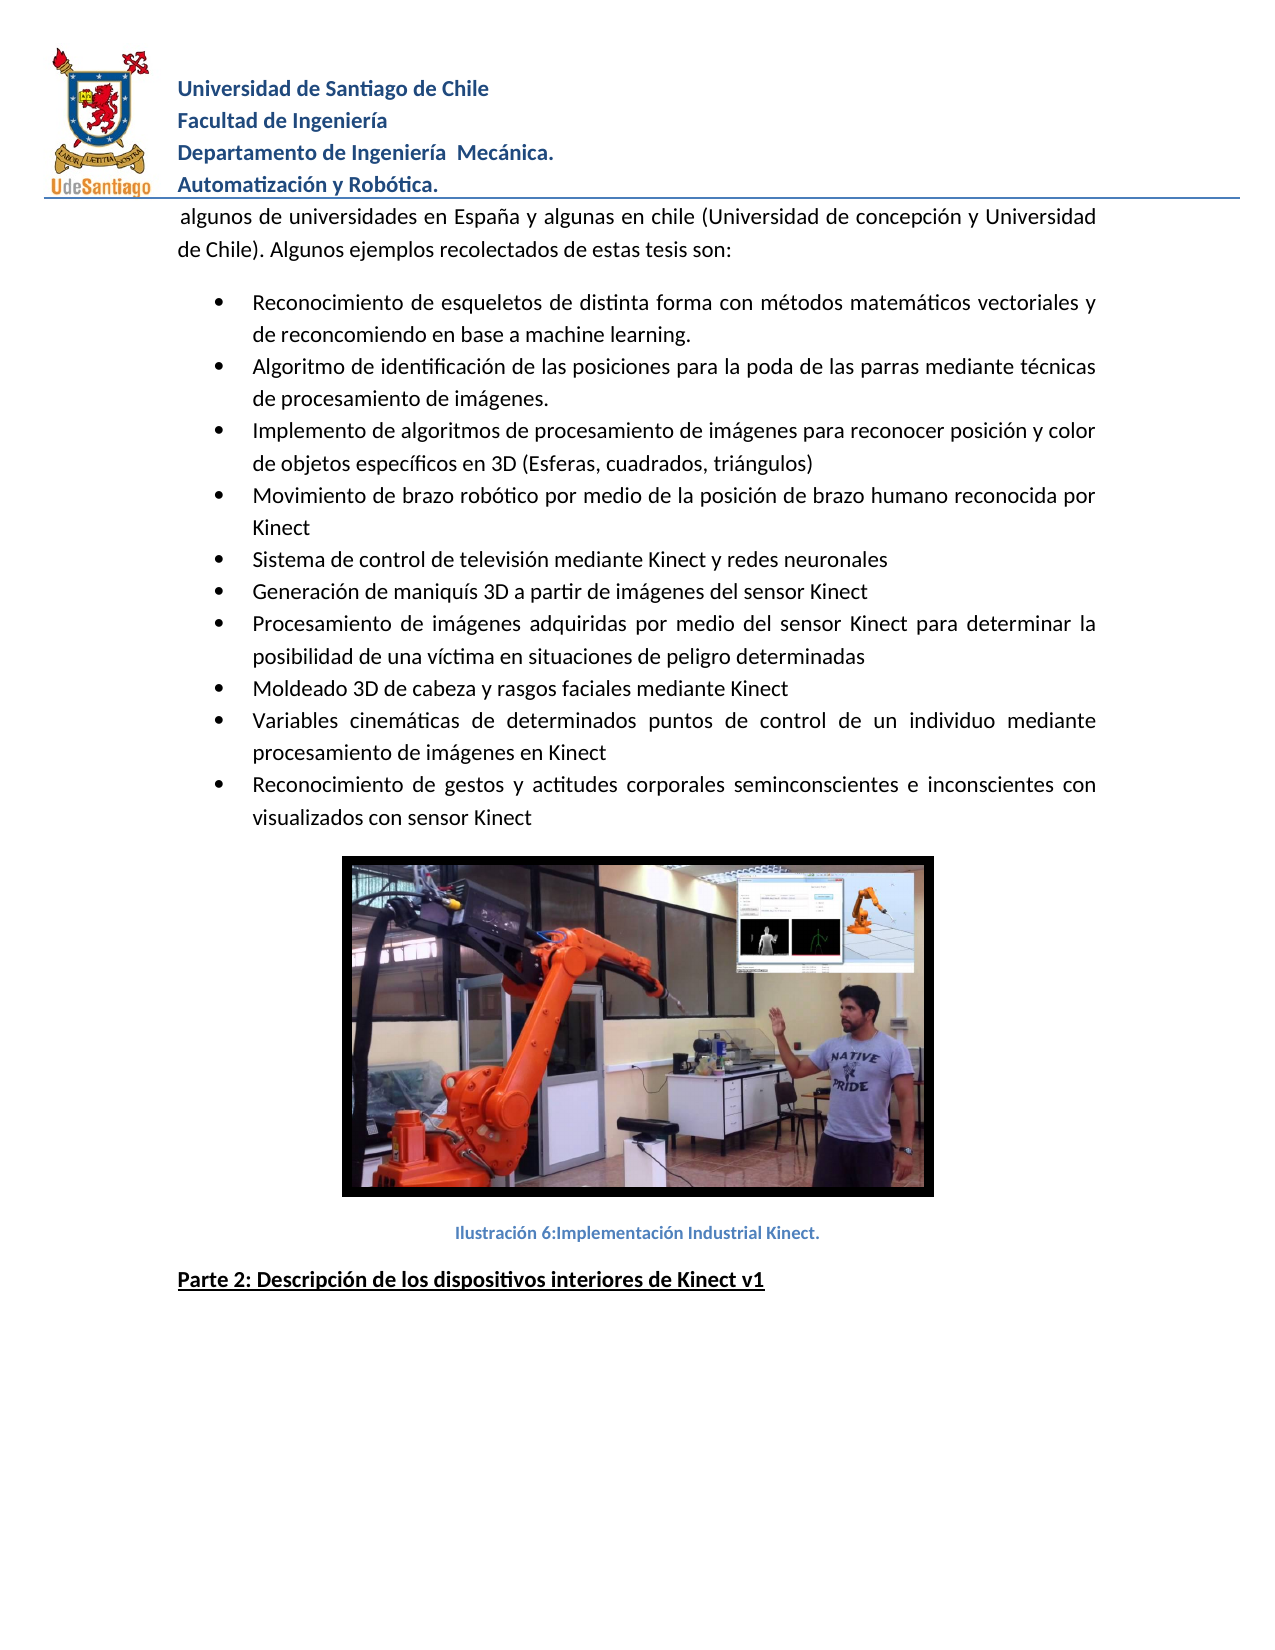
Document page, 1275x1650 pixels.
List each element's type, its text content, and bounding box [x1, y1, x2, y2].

picture [43, 43, 162, 197]
picture [43, 198, 162, 205]
list Reconocimiento de esqueletos de distinta forma con métodos matemáticos vectoriales y de reconcomiendo en base a machine learning. [215, 288, 1098, 348]
list Procesamiento de imágenes adquiridas por medio del sensor Kinect para determinar la posibilidad de una víctima en situaciones de peligro determinadas [215, 609, 1098, 670]
list Implemento de algoritmos de procesamiento de imágenes para reconocer posición y color de objetos específicos en 3D (Esferas, cuadrados, triángulos) [215, 416, 1098, 477]
list Moldeado 3D de cabeza y rasgos faciales mediante Kinect [215, 674, 1098, 702]
picture [352, 865, 924, 1187]
list Movimiento de brazo robótico por medio de la posición de brazo humano reconocida por Kinect [215, 481, 1098, 541]
list Generación de maniquís 3D a partir de imágenes del sensor Kinect [215, 577, 1098, 605]
list Sistema de control de televisión mediante Kinect y redes neuronales [215, 545, 1098, 573]
list Variables cinemáticas de determinados puntos de control de un individuo mediante procesamiento de imágenes en Kinect [215, 706, 1098, 766]
list Reconocimiento de gestos y actitudes corporales seminconscientes e inconscientes con visualizados con sensor Kinect [215, 771, 1098, 831]
list Algoritmo de identificación de las posiciones para la poda de las parras mediante técnicas de procesamiento de imágenes. [215, 352, 1098, 412]
text Parte 2: Descripción de los dispositivos interiores de Kinect v1 [177, 1265, 1098, 1293]
